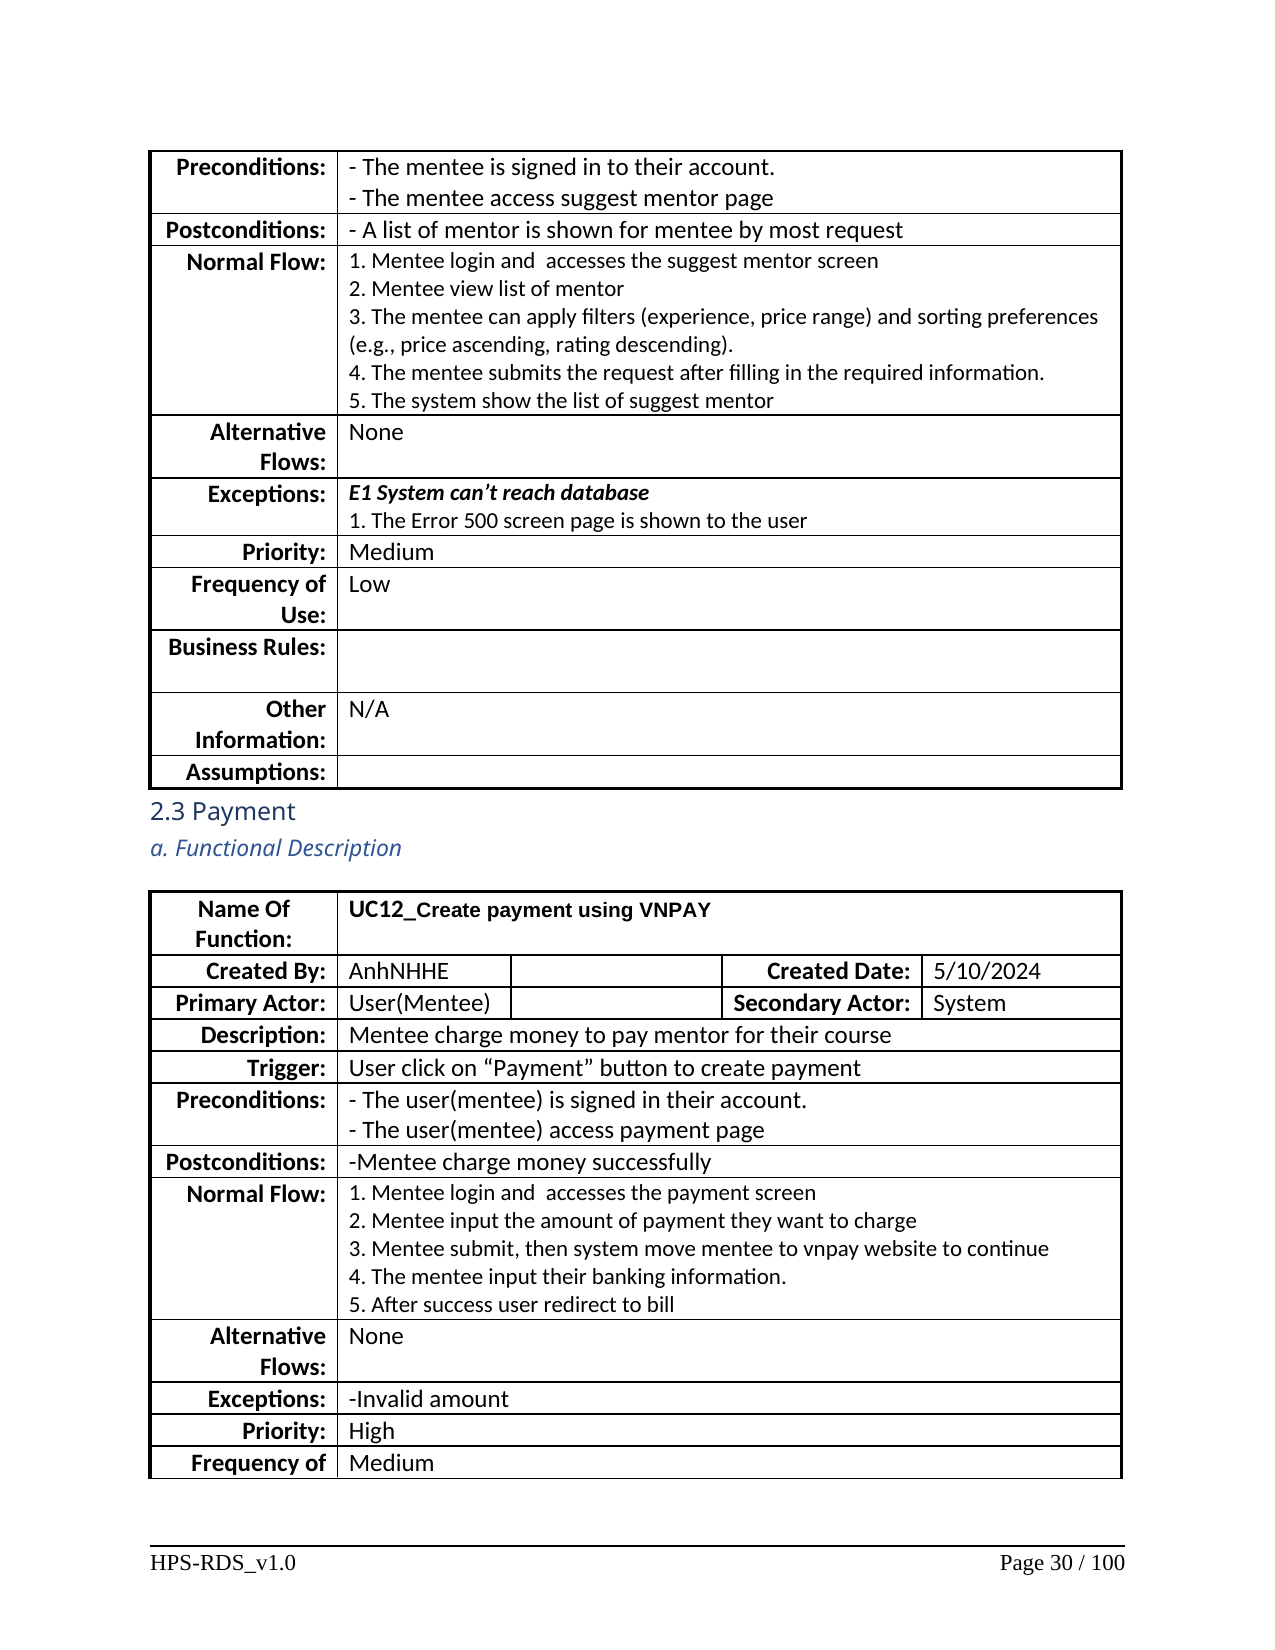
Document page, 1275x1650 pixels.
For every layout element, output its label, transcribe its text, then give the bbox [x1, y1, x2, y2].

subtitle a. Functional Description [150, 832, 1125, 863]
subtitle 2.3 Payment [150, 794, 1125, 828]
